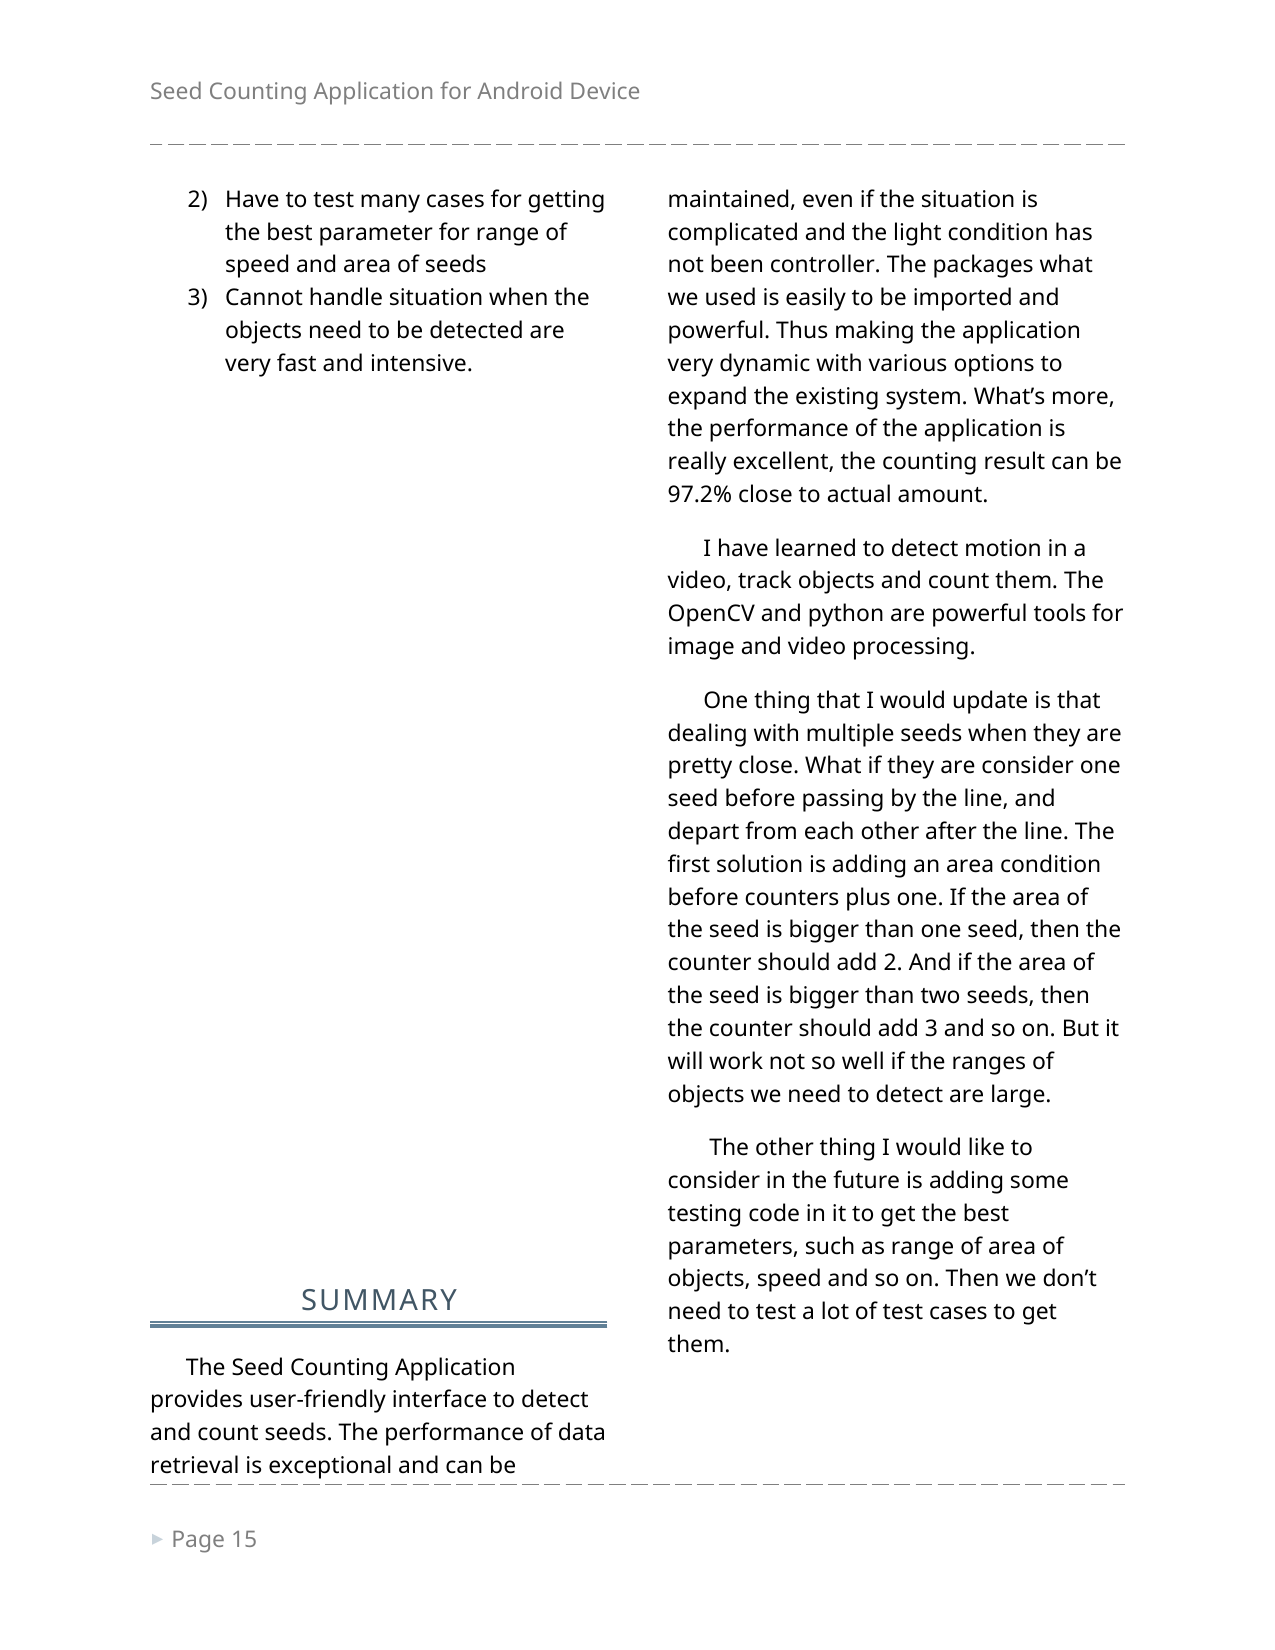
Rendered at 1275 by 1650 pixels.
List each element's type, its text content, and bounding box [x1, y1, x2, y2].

text The Seed Counting Application provides user-friendly interface to detect and count seeds. The performance of data retrieval is exceptional and can be maintained, even if the situation is complicated and the light condition has not been controller. The packages what we used is easily to be imported and powerful. Thus making the application very dynamic with various options to expand the existing system. What’s more, the performance of the application is really excellent, the counting result can be 97.2% close to actual amount. [150, 1350, 607, 1480]
text One thing that I would update is that dealing with multiple seeds when they are pretty close. What if they are consider one seed before passing by the line, and depart from each other after the line. The first solution is adding an area condition before counters plus one. If the area of the seed is bigger than one seed, then the counter should add 2. And if the area of the seed is bigger than two seeds, then the counter should add 3 and so on. But it will work not so well if the ranges of objects we need to detect are large. [667, 684, 1125, 1109]
list Have to test many cases for getting the best parameter for range of speed and area of seeds [187, 183, 607, 279]
list Cannot handle situation when the objects need to be detected are very fast and intensive. [187, 281, 607, 378]
list The other thing I would like to consider in the future is adding some testing code in it to get the best parameters, such as range of area of objects, speed and so on. Then we don’t need to test a lot of test cases to get them. [667, 1131, 1125, 1359]
subtitle Summary [150, 1279, 607, 1321]
text The Seed Counting Application provides user-friendly interface to detect and count seeds. The performance of data retrieval is exceptional and can be maintained, even if the situation is complicated and the light condition has not been controller. The packages what we used is easily to be imported and powerful. Thus making the application very dynamic with various options to expand the existing system. What’s more, the performance of the application is really excellent, the counting result can be 97.2% close to actual amount. [667, 183, 1125, 509]
text I have learned to detect motion in a video, track objects and count them. The OpenCV and python are powerful tools for image and video processing. [667, 532, 1125, 661]
